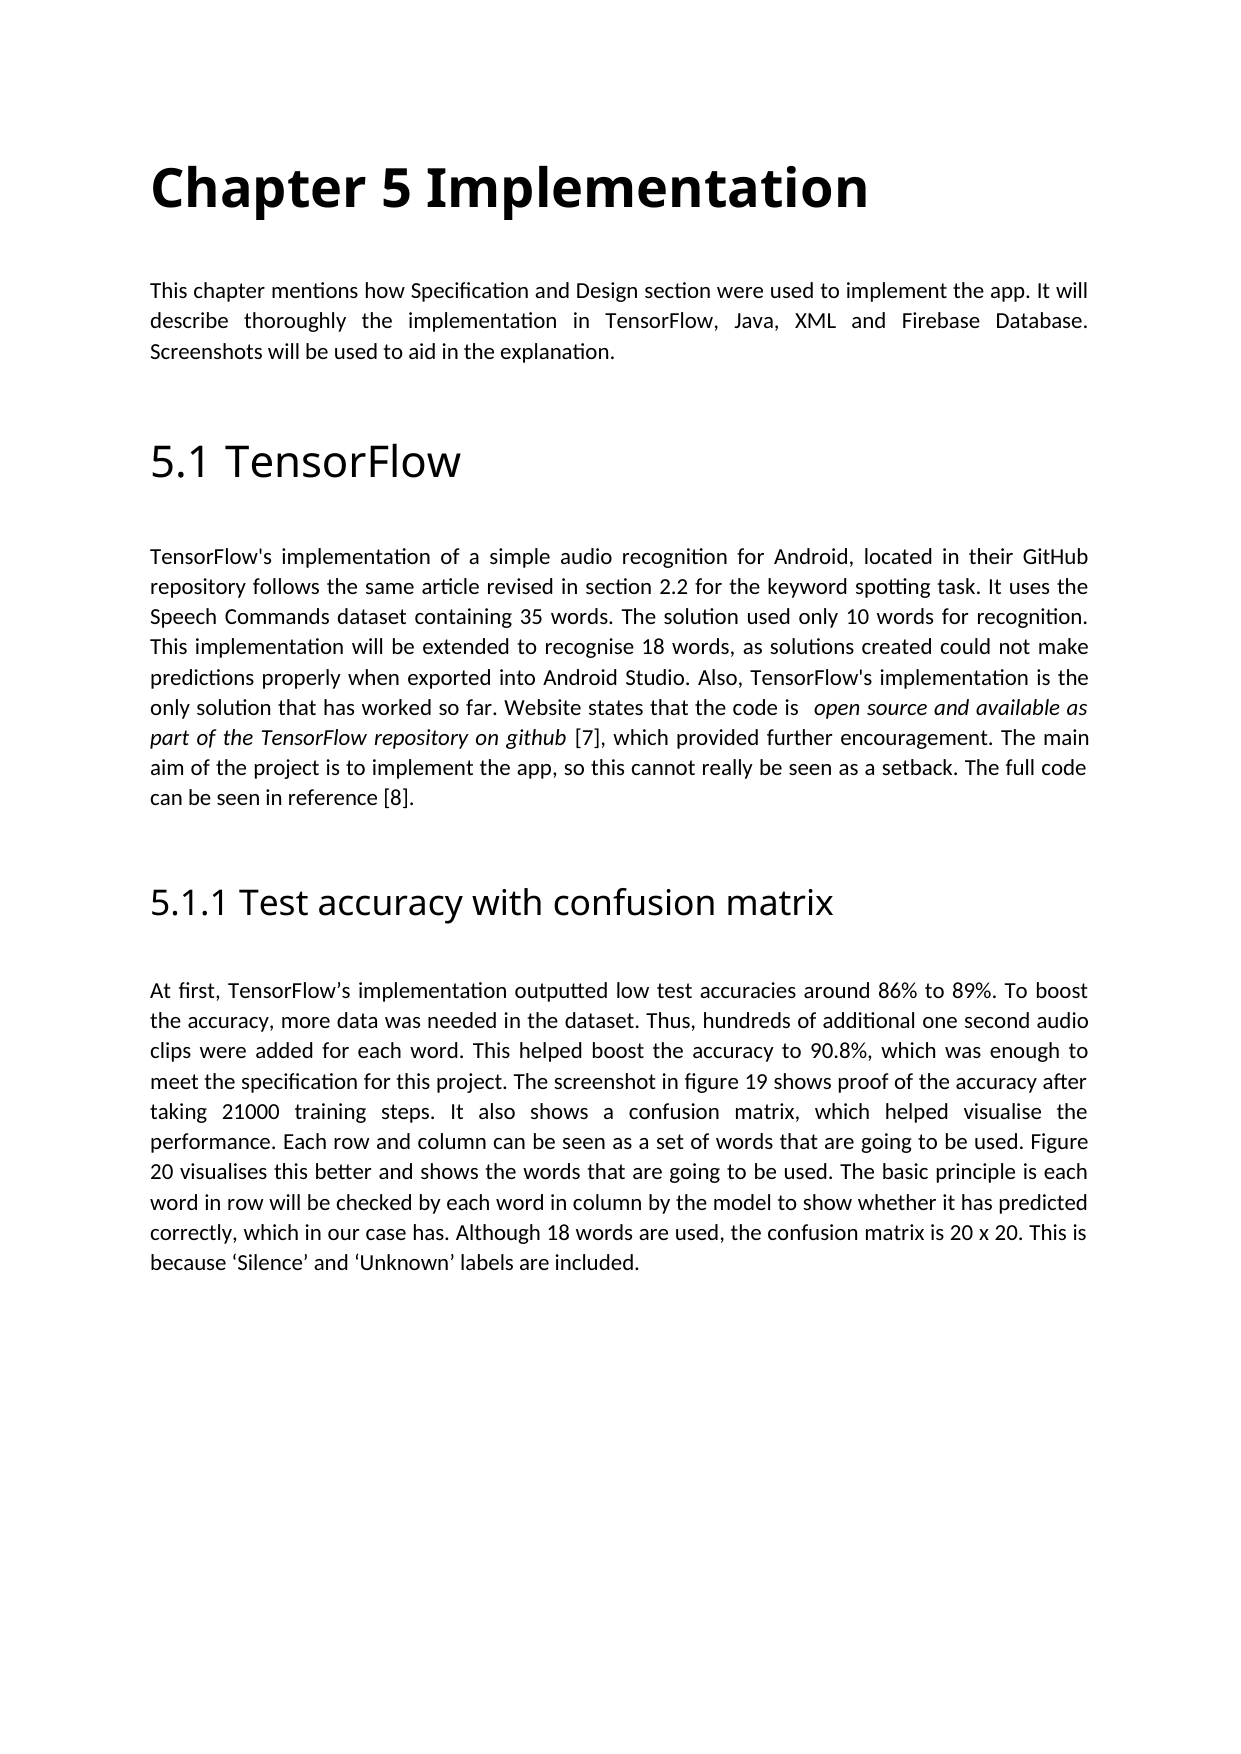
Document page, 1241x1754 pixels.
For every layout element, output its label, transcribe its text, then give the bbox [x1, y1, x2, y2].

subtitle Test accuracy with confusion matrix [150, 877, 1090, 925]
text At first, TensorFlow’s implementation outputted low test accuracies around 86% to 89%. To boost the accuracy, more data was needed in the dataset. Thus, hundreds of additional one second audio clips were added for each word. This helped boost the accuracy to 90.8%, which was enough to meet the specification for this project. The screenshot in figure 19 shows proof of the accuracy after taking 21000 training steps. It also shows a confusion matrix, which helped visualise the performance. Each row and column can be seen as a set of words that are going to be used. Figure 20 visualises this better and shows the words that are going to be used. The basic principle is each word in row will be checked by each word in column by the model to show whether it has predicted correctly, which in our case has. Although 18 words are used, the confusion matrix is 20 x 20. This is because ‘Silence’ and ‘Unknown’ labels are included. [150, 976, 1090, 1276]
text TensorFlow's implementation of a simple audio recognition for Android, located in their GitHub repository follows the same article revised in section 2.2 for the keyword spotting task. It uses the Speech Commands dataset containing 35 words. The solution used only 10 words for recognition. This implementation will be extended to recognise 18 words, as solutions created could not make predictions properly when exported into Android Studio. Also, TensorFlow's implementation is the only solution that has worked so far. Website states that the code is open source and available as part of the TensorFlow repository on github [7], which provided further encouragement. The main aim of the project is to implement the app, so this cannot really be seen as a setback. The full code can be seen in reference [8]. [150, 542, 1090, 811]
text This chapter mentions how Specification and Design section were used to implement the app. It will describe thoroughly the implementation in TensorFlow, Java, XML and Firebase Database. Screenshots will be used to aid in the explanation. [150, 276, 1090, 365]
subtitle TensorFlow [150, 431, 1090, 490]
subtitle Implementation [150, 150, 1090, 224]
